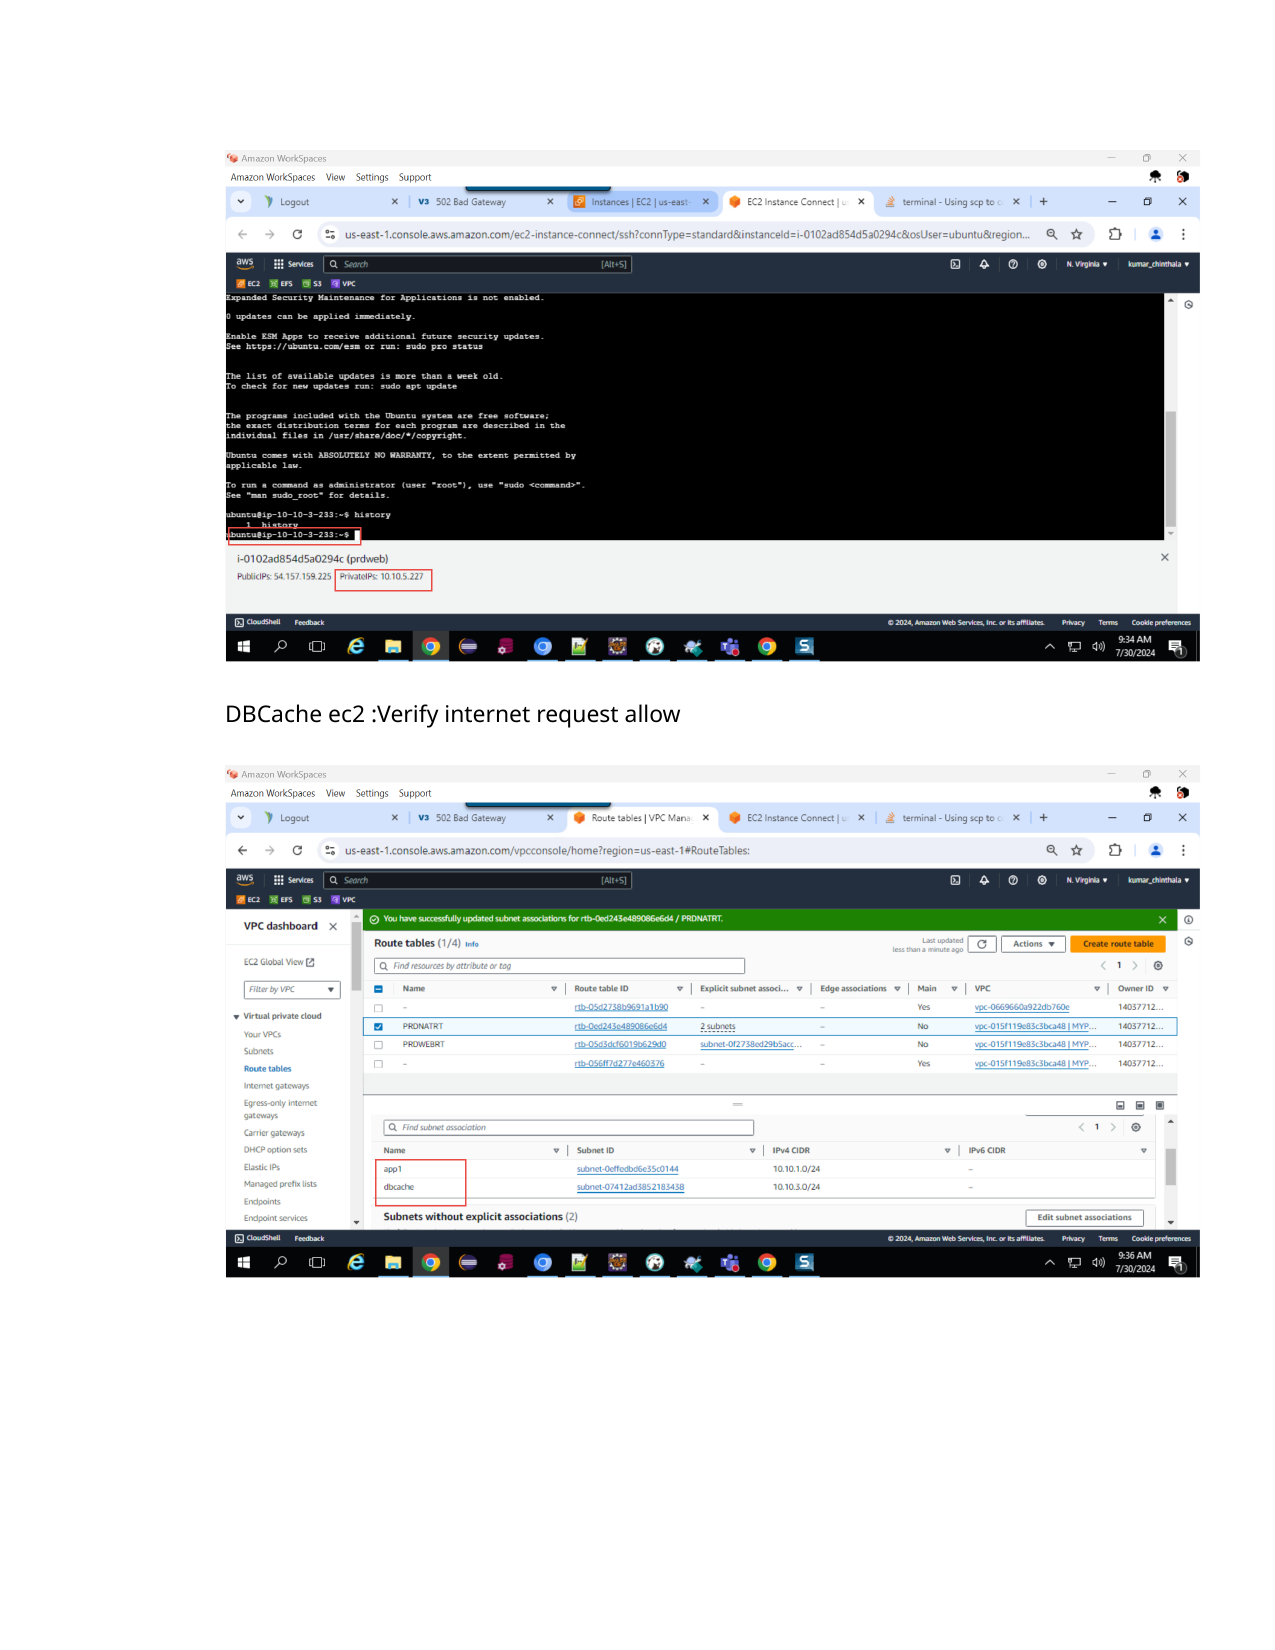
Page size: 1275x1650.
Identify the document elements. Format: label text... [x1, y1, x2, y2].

picture [225, 150, 1200, 662]
list DBCache ec2 :Verify internet request allow [225, 698, 1125, 729]
picture [225, 765, 1200, 1278]
